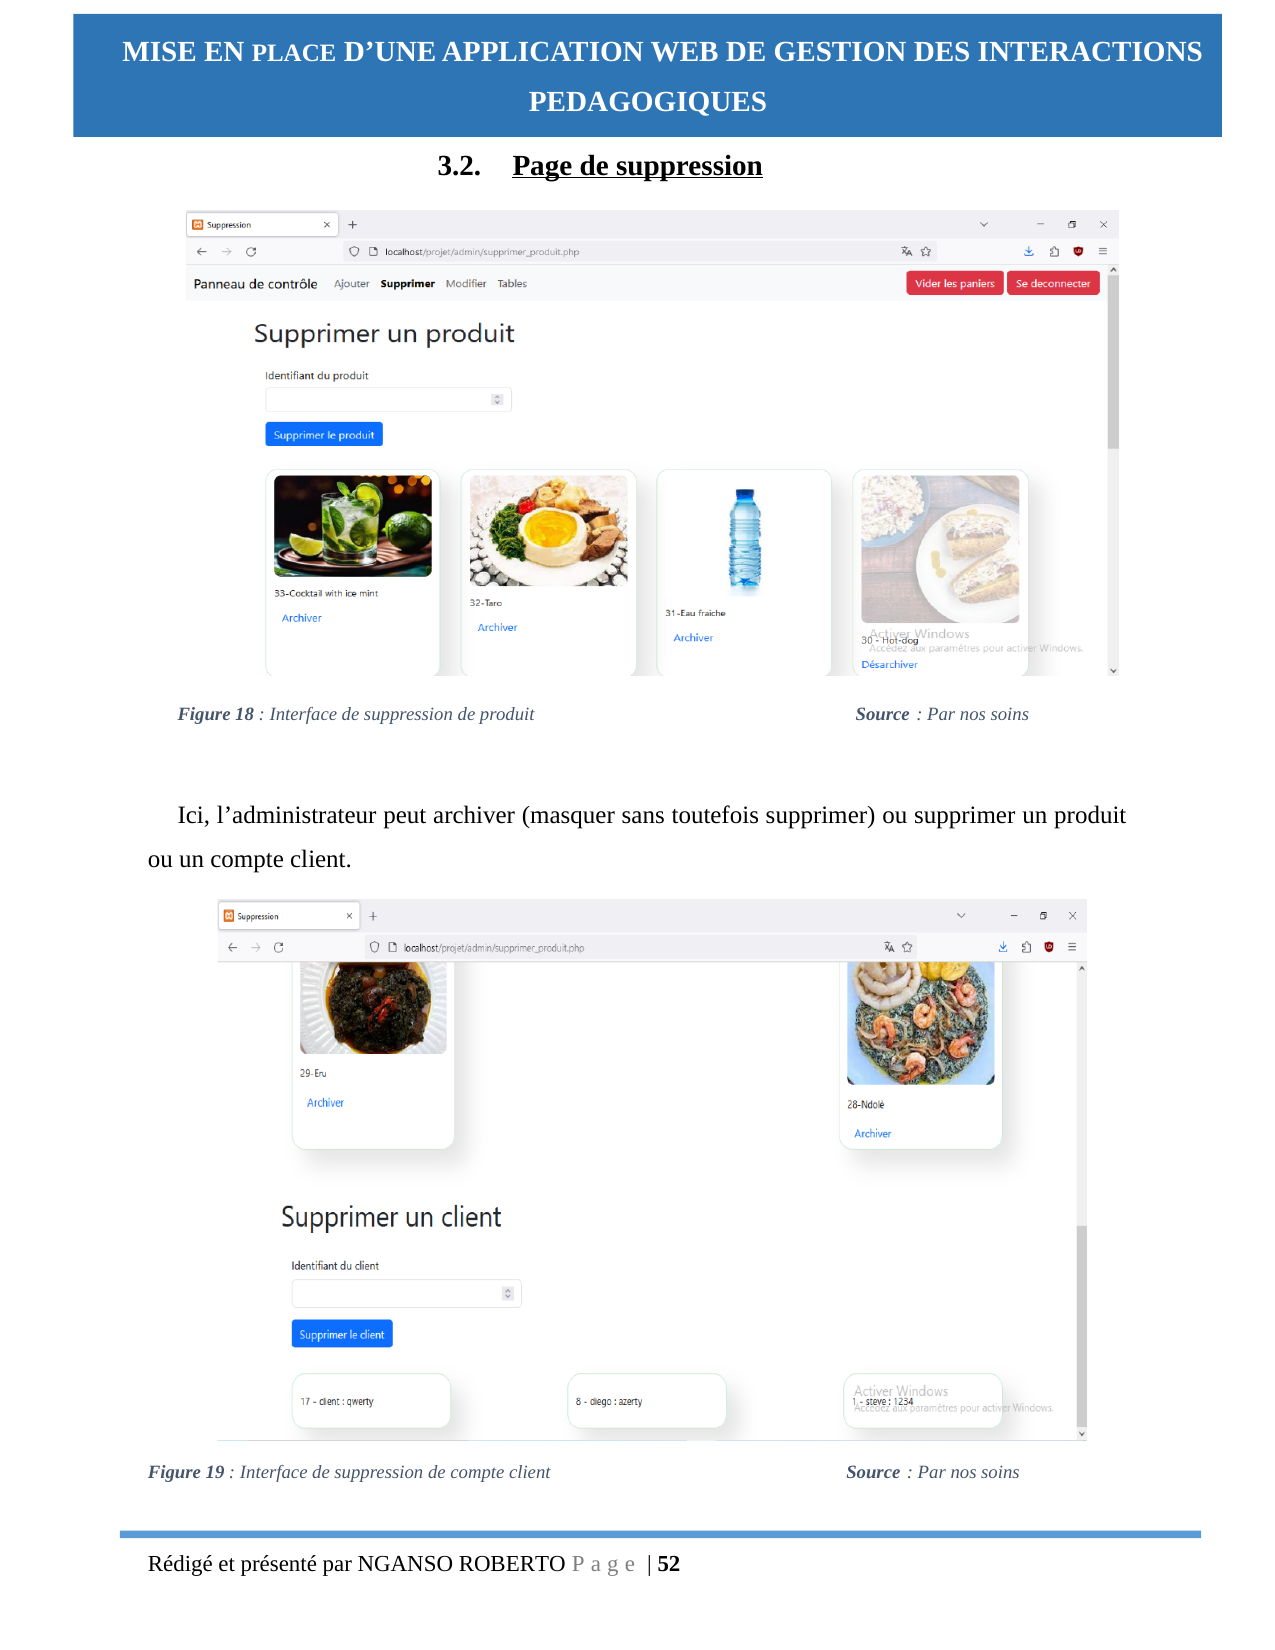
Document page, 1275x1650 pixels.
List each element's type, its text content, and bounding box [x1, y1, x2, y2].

picture [185, 210, 1119, 676]
subtitle Page de suppression [73, 148, 1127, 181]
text Ici, l’administrateur peut archiver (masquer sans toutefois supprimer) ou supprimer un produit ou un compte client. [148, 801, 1127, 872]
picture [217, 899, 1087, 1441]
